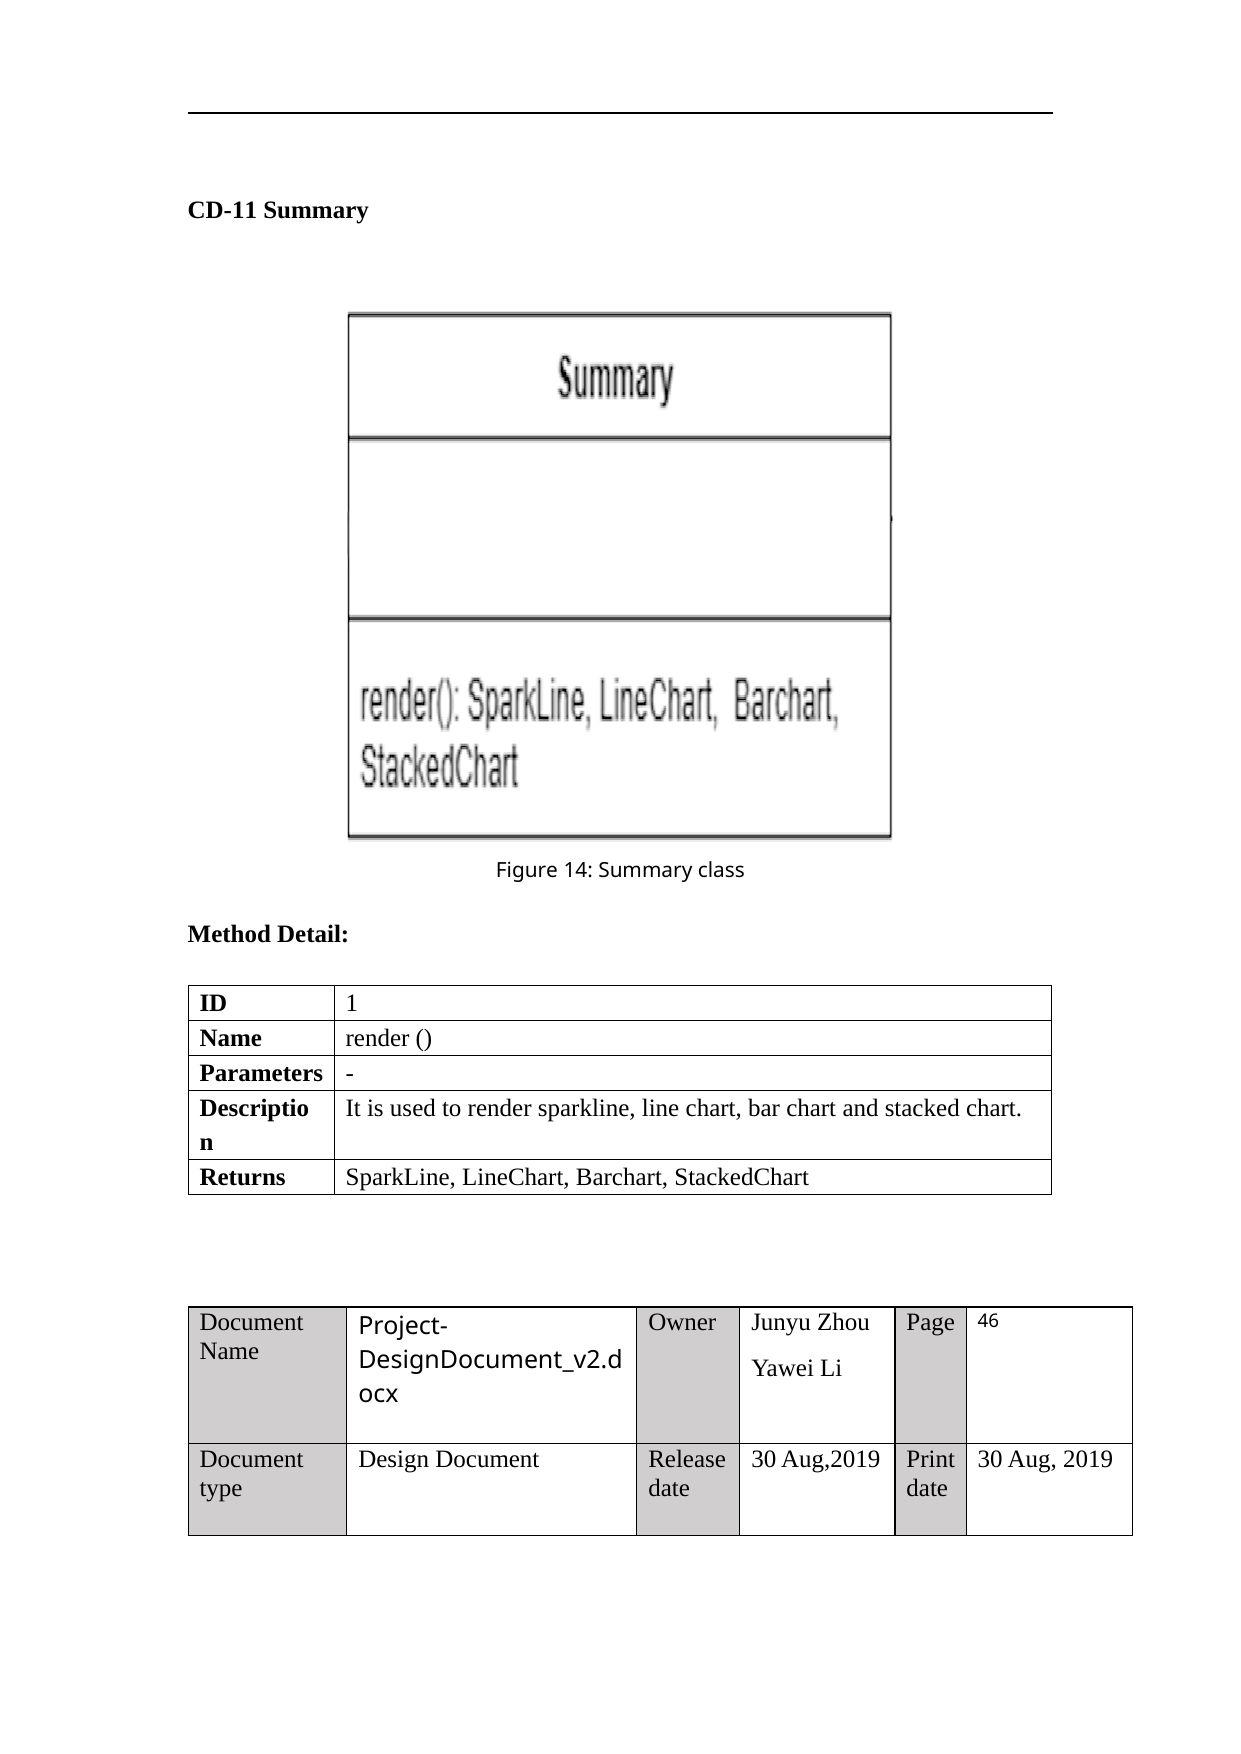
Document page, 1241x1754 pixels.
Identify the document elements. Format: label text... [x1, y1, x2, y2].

table_cell It is used to render sparkline, line chart, bar chart and stacked chart. [335, 1091, 1051, 1159]
table_cell Returns [189, 1160, 334, 1194]
table_cell Name [189, 1021, 334, 1055]
table_cell - [335, 1056, 1051, 1090]
table_cell SparkLine, LineChart, Barchart, StackedChart [335, 1160, 1051, 1194]
text Method Detail: [187, 917, 1053, 951]
text Figure 14: Summary class [187, 852, 1053, 886]
table_header ID [189, 986, 334, 1020]
subtitle CD-11 Summary [187, 193, 1053, 227]
table_header 1 [335, 986, 1051, 1020]
picture [347, 308, 893, 842]
table_cell render () [335, 1021, 1051, 1055]
table_cell Parameters [189, 1056, 334, 1090]
table_cell Description [189, 1091, 334, 1159]
